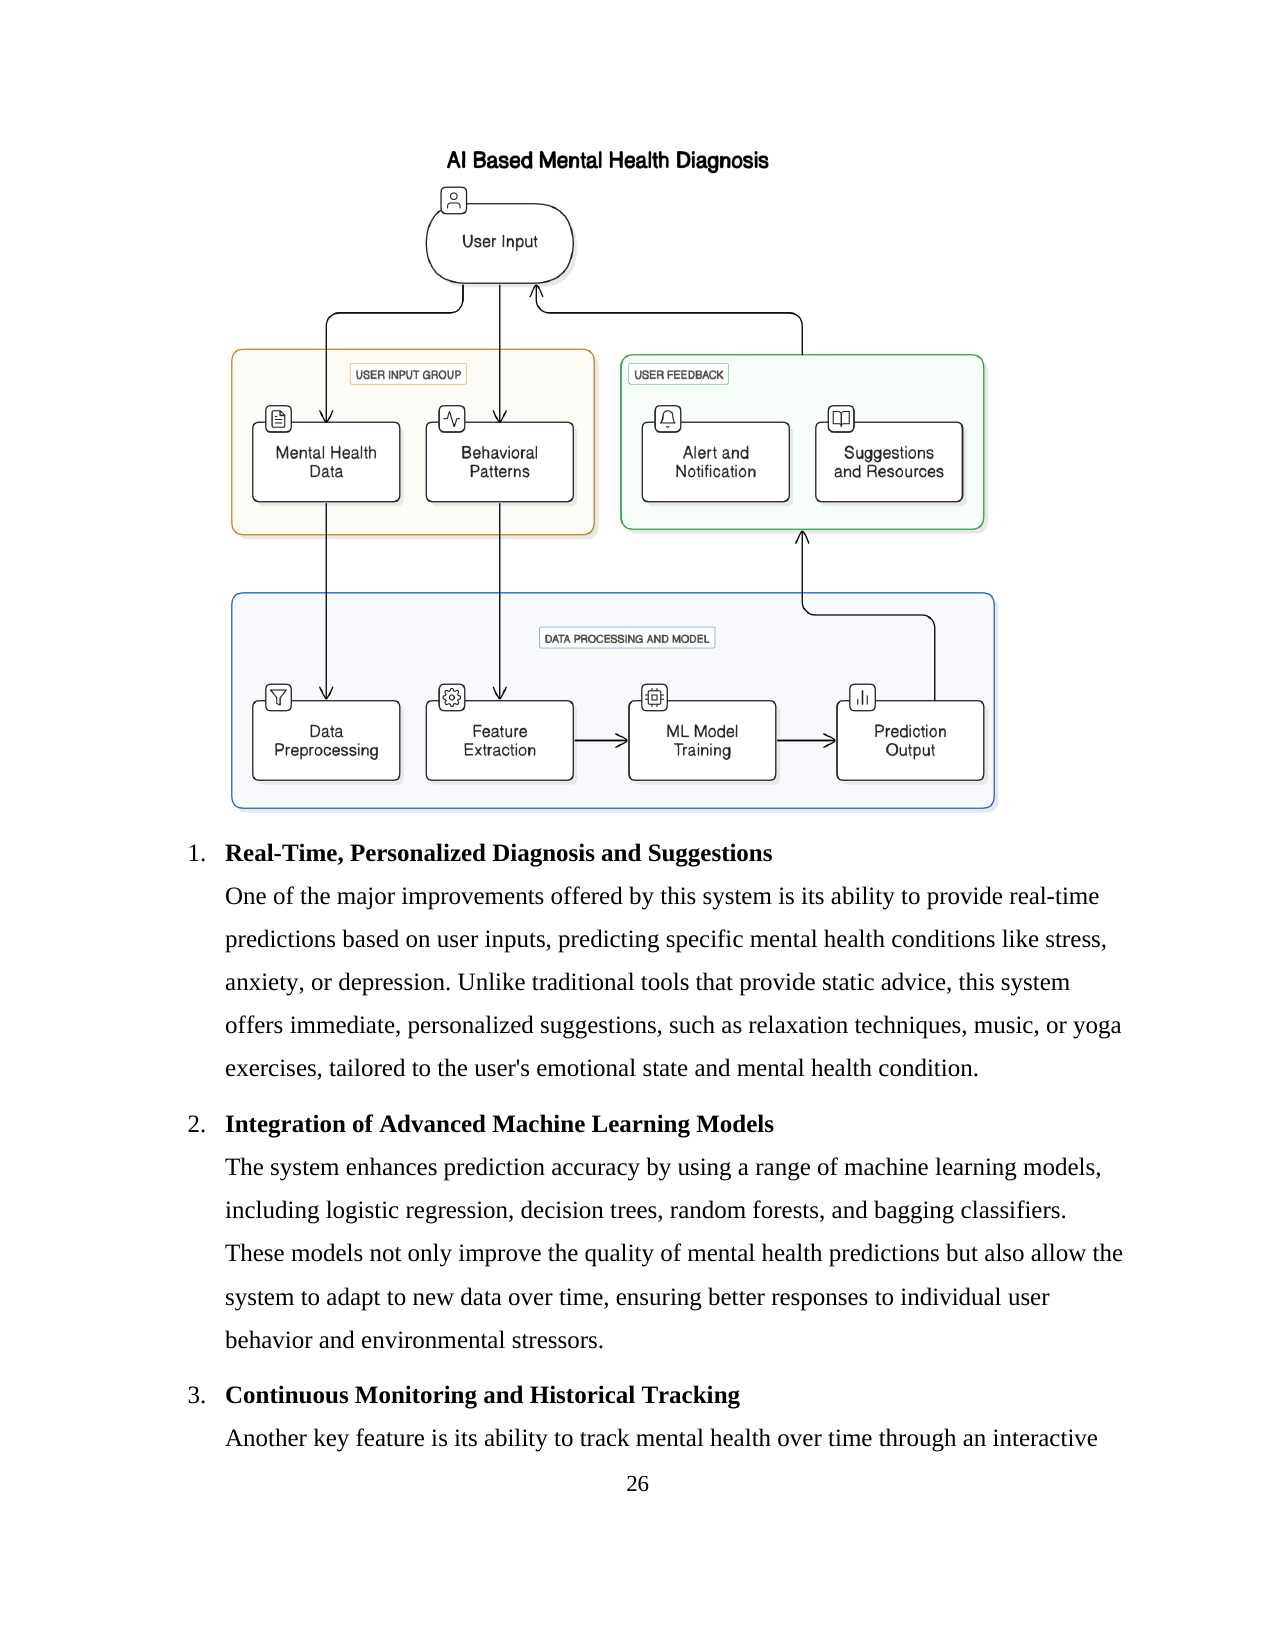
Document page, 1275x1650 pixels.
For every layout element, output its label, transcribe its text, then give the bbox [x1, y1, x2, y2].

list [187, 1380, 1125, 1452]
list Real-Time, Personalized Diagnosis and Suggestions One of the major improvements offered by this system is its ability to provide real-time predictions based on user inputs, predicting specific mental health conditions like stress, anxiety, or depression. Unlike traditional tools that provide static advice, this system offers immediate, personalized suggestions, such as relaxation techniques, music, or yoga exercises, tailored to the user's emotional state and mental health condition. [187, 838, 1125, 1082]
list Integration of Advanced Machine Learning Models The system enhances prediction accuracy by using a range of machine learning models, including logistic regression, decision trees, random forests, and bagging classifiers. These models not only improve the quality of mental health predictions but also allow the system to adapt to new data over time, ensuring better responses to individual user behavior and environmental stressors. [187, 1109, 1125, 1353]
picture [225, 150, 999, 813]
